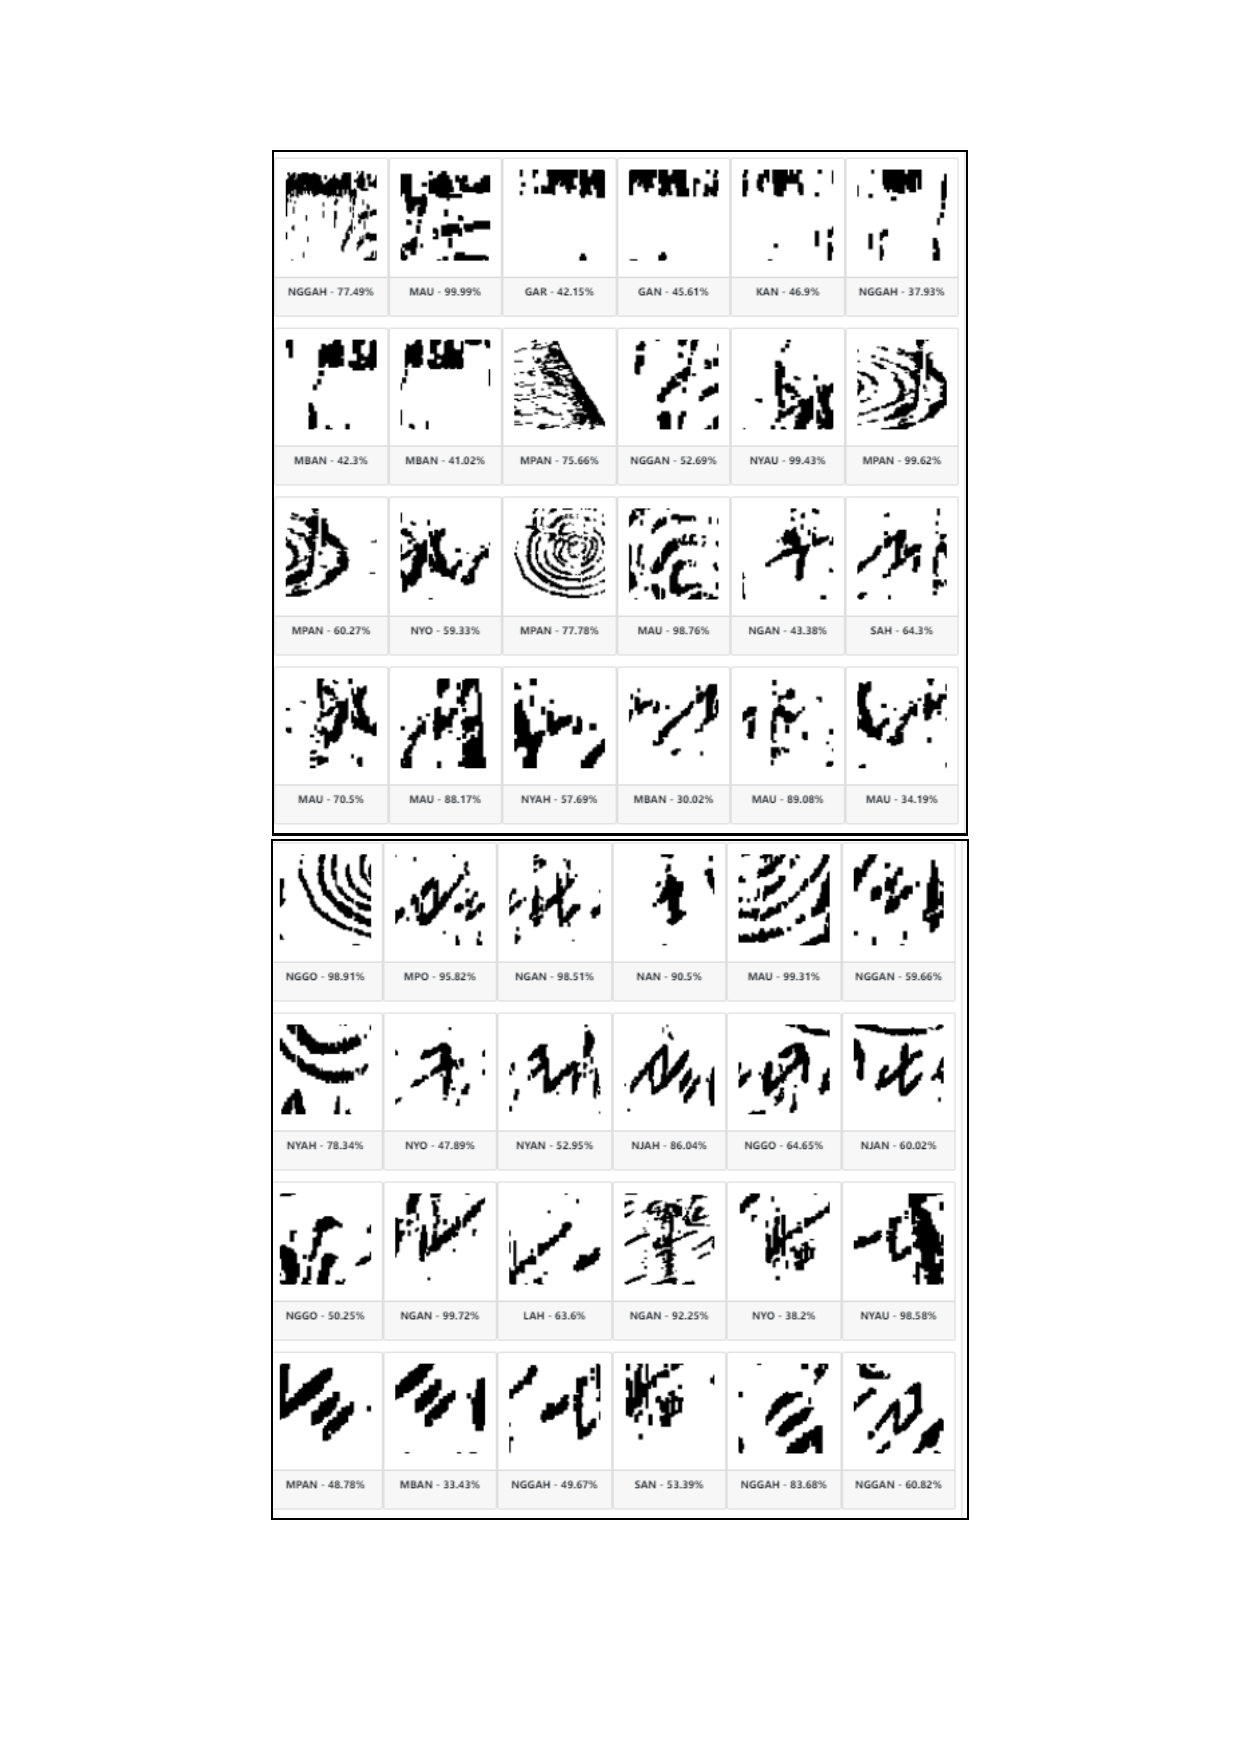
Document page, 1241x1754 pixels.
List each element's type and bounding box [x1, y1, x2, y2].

picture [274, 152, 966, 833]
picture [273, 841, 967, 1518]
